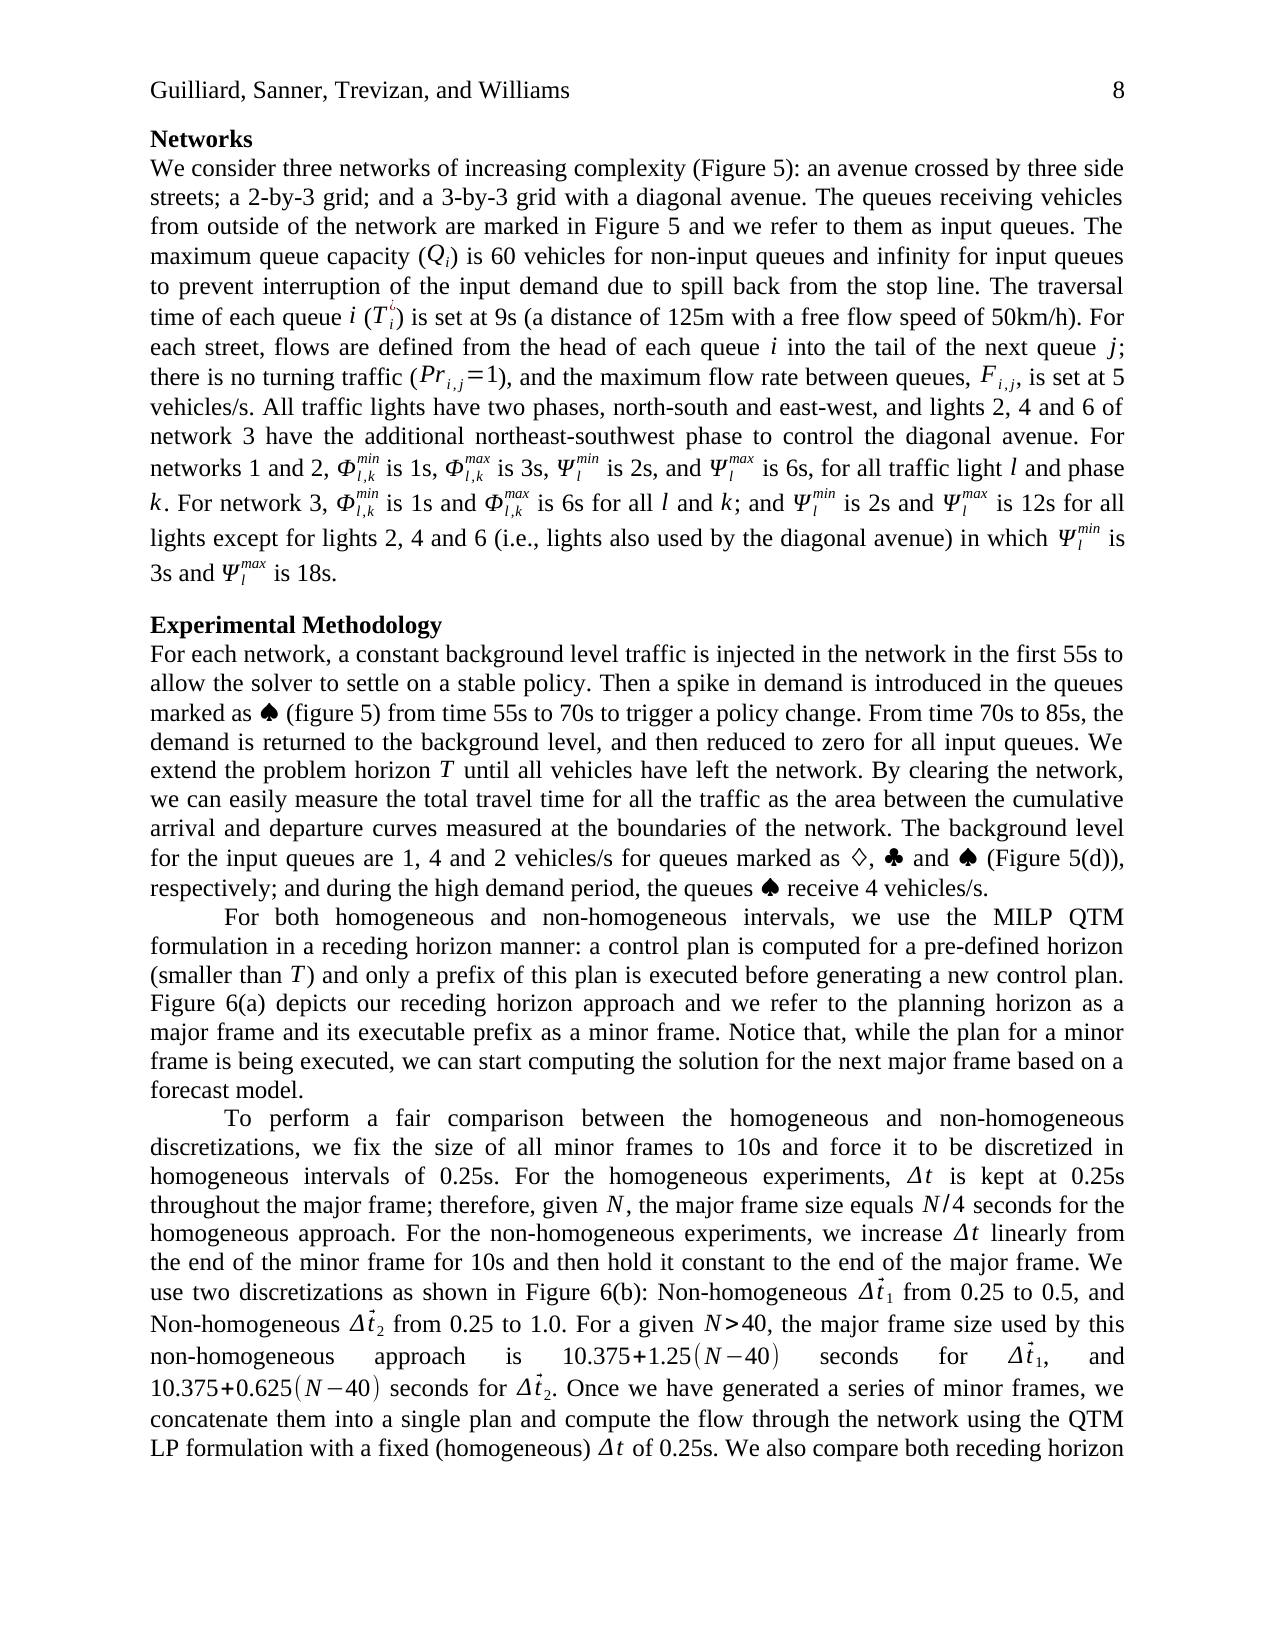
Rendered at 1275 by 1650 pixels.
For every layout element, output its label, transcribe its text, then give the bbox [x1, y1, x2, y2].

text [150, 1103, 1125, 1461]
subtitle Experimental Methodology [150, 610, 1125, 639]
text For both homogeneous and non-homogeneous intervals, we use the MILP QTM formulation in a receding horizon manner: a control plan is computed for a pre-defined horizon (smaller than ) and only a prefix of this plan is executed before generating a new control plan. Figure 6(a) depicts our receding horizon approach and we refer to the planning horizon as a major frame and its executable prefix as a minor frame. Notice that, while the plan for a minor frame is being executed, we can start computing the solution for the next major frame based on a forecast model. [150, 902, 1125, 1103]
subtitle Networks [150, 124, 1125, 153]
text For each network, a constant background level traffic is injected in the network in the first 55s to allow the solver to settle on a stable policy. Then a spike in demand is introduced in the queues marked as ♠ (figure 5) from time 55s to 70s to trigger a policy change. From time 70s to 85s, the demand is returned to the background level, and then reduced to zero for all input queues. We extend the problem horizon until all vehicles have left the network. By clearing the network, we can easily measure the total travel time for all the traffic as the area between the cumulative arrival and departure curves measured at the boundaries of the network. The background level for the input queues are 1, 4 and 2 vehicles/s for queues marked as ♢, ♣ and ♠ (Figure 5(d)), respectively; and during the high demand period, the queues ♠ receive 4 vehicles/s. [150, 639, 1125, 902]
text We consider three networks of increasing complexity (Figure 5): an avenue crossed by three side streets; a 2-by-3 grid; and a 3-by-3 grid with a diagonal avenue. The queues receiving vehicles from outside of the network are marked in Figure 5 and we refer to them as input queues. The maximum queue capacity () is 60 vehicles for non-input queues and infinity for input queues to prevent interruption of the input demand due to spill back from the stop line. The traversal time of each queue () is set at 9s (a distance of 125m with a free flow speed of 50km/h). For each street, flows are defined from the head of each queue into the tail of the next queue ; there is no turning traffic (), and the maximum flow rate between queues, , is set at 5 vehicles/s. All traffic lights have two phases, north-south and east-west, and lights 2, 4 and 6 of network 3 have the additional northeast-southwest phase to control the diagonal avenue. For networks 1 and 2, is 1s, is 3s, is 2s, and is 6s, for all traffic light and phase . For network 3, is 1s and is 6s for all and ; and is 2s and is 12s for all lights except for lights 2, 4 and 6 (i.e., lights also used by the diagonal avenue) in which is 3s and is 18s. [150, 153, 1125, 589]
